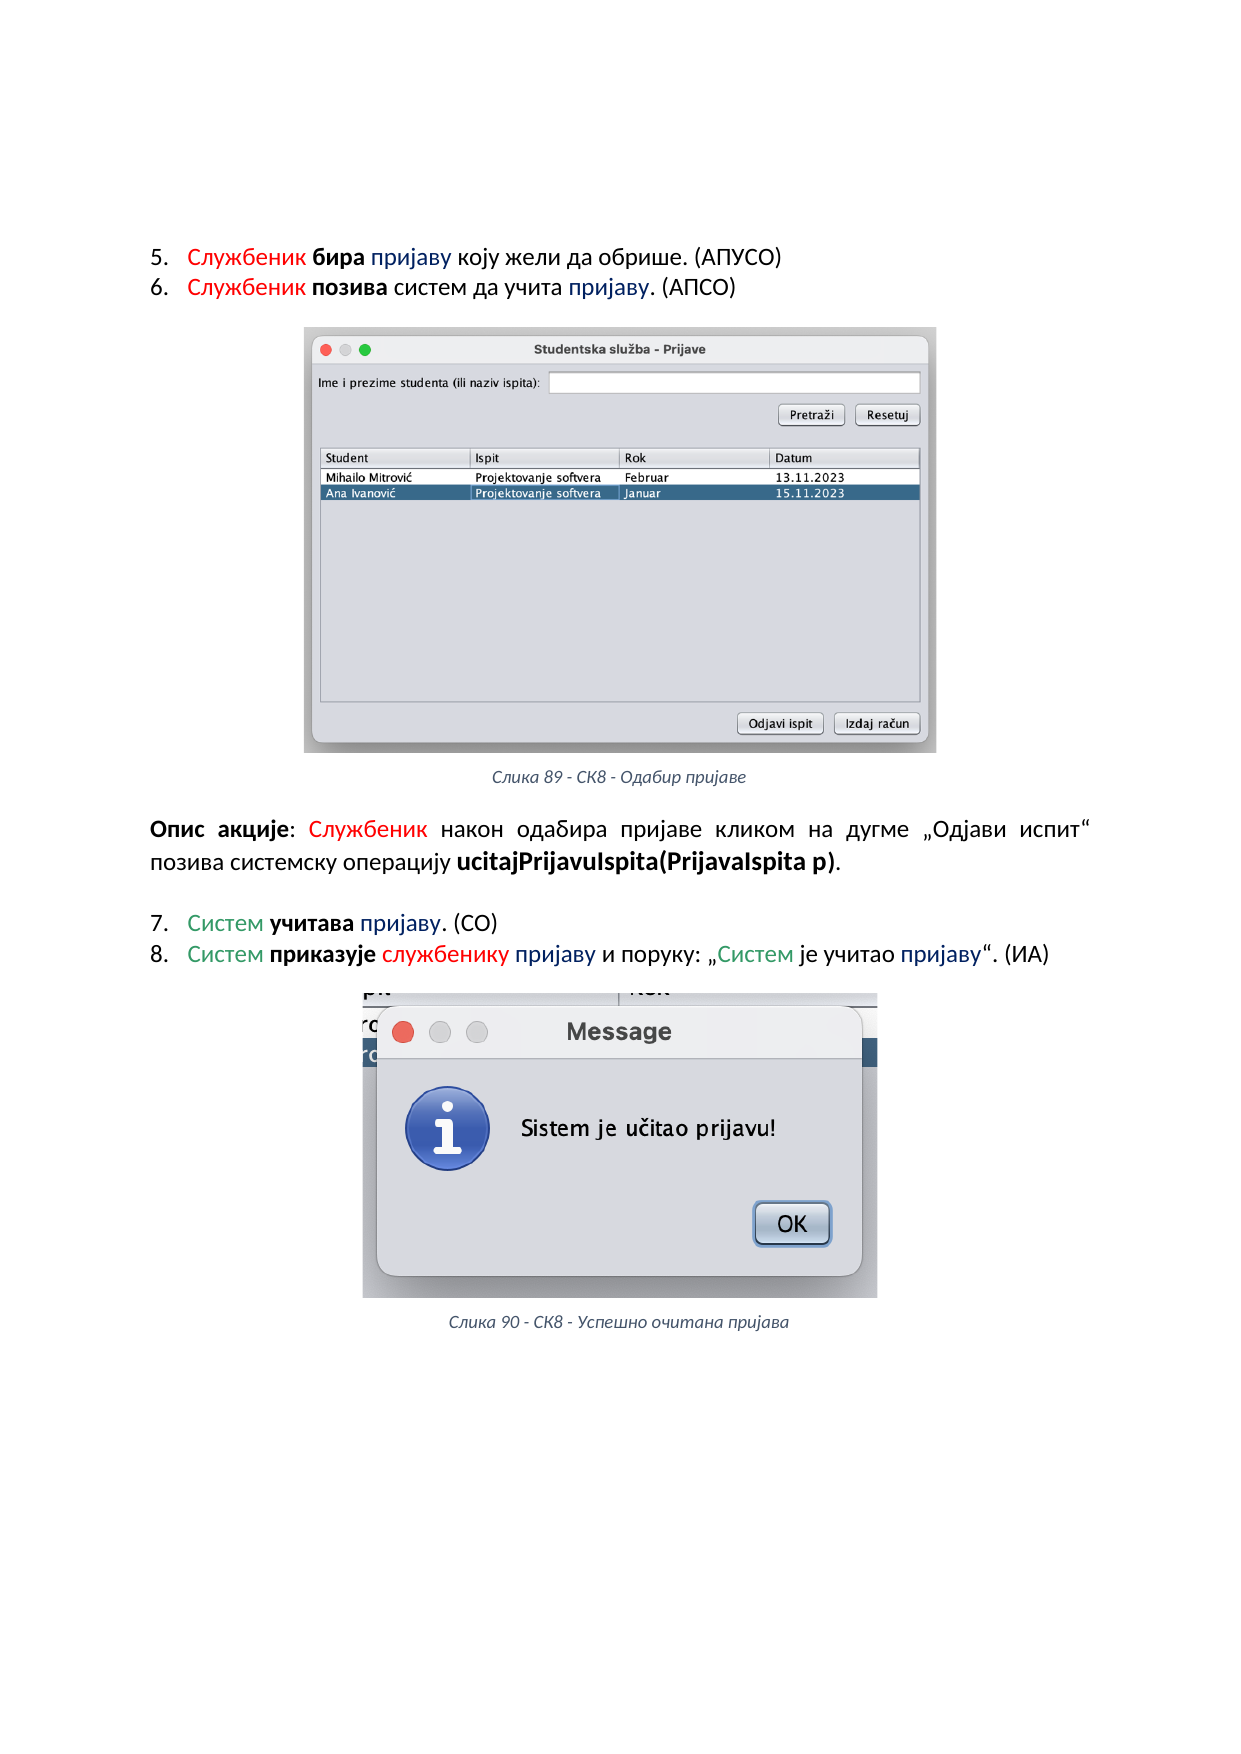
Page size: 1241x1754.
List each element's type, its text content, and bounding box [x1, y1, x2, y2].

list Систем приказује службенику пријаву и поруку: „Систем је учитао пријаву“. (ИА) [150, 938, 1090, 968]
subtitle Слика 90 - СК8 - Успешно очитана пријава [150, 1311, 1090, 1333]
picture [303, 327, 937, 753]
list Систем учитава пријаву. (СО) [150, 907, 1090, 938]
subtitle Слика 89 - СК8 - Одабир пријаве [150, 765, 1090, 788]
picture [362, 993, 878, 1298]
list Службеник позива систем да учита пријаву. (АПСО) [150, 271, 1090, 302]
text Опис акције: Службеник након одабира пријаве кликом на дугме „Одјави испит“ позива системску операцију ucitajPrijavuIspita(PrijavaIspita p). [150, 813, 1090, 877]
list Службеник бира пријаву коју жели да обрише. (АПУСО) [150, 241, 1090, 271]
